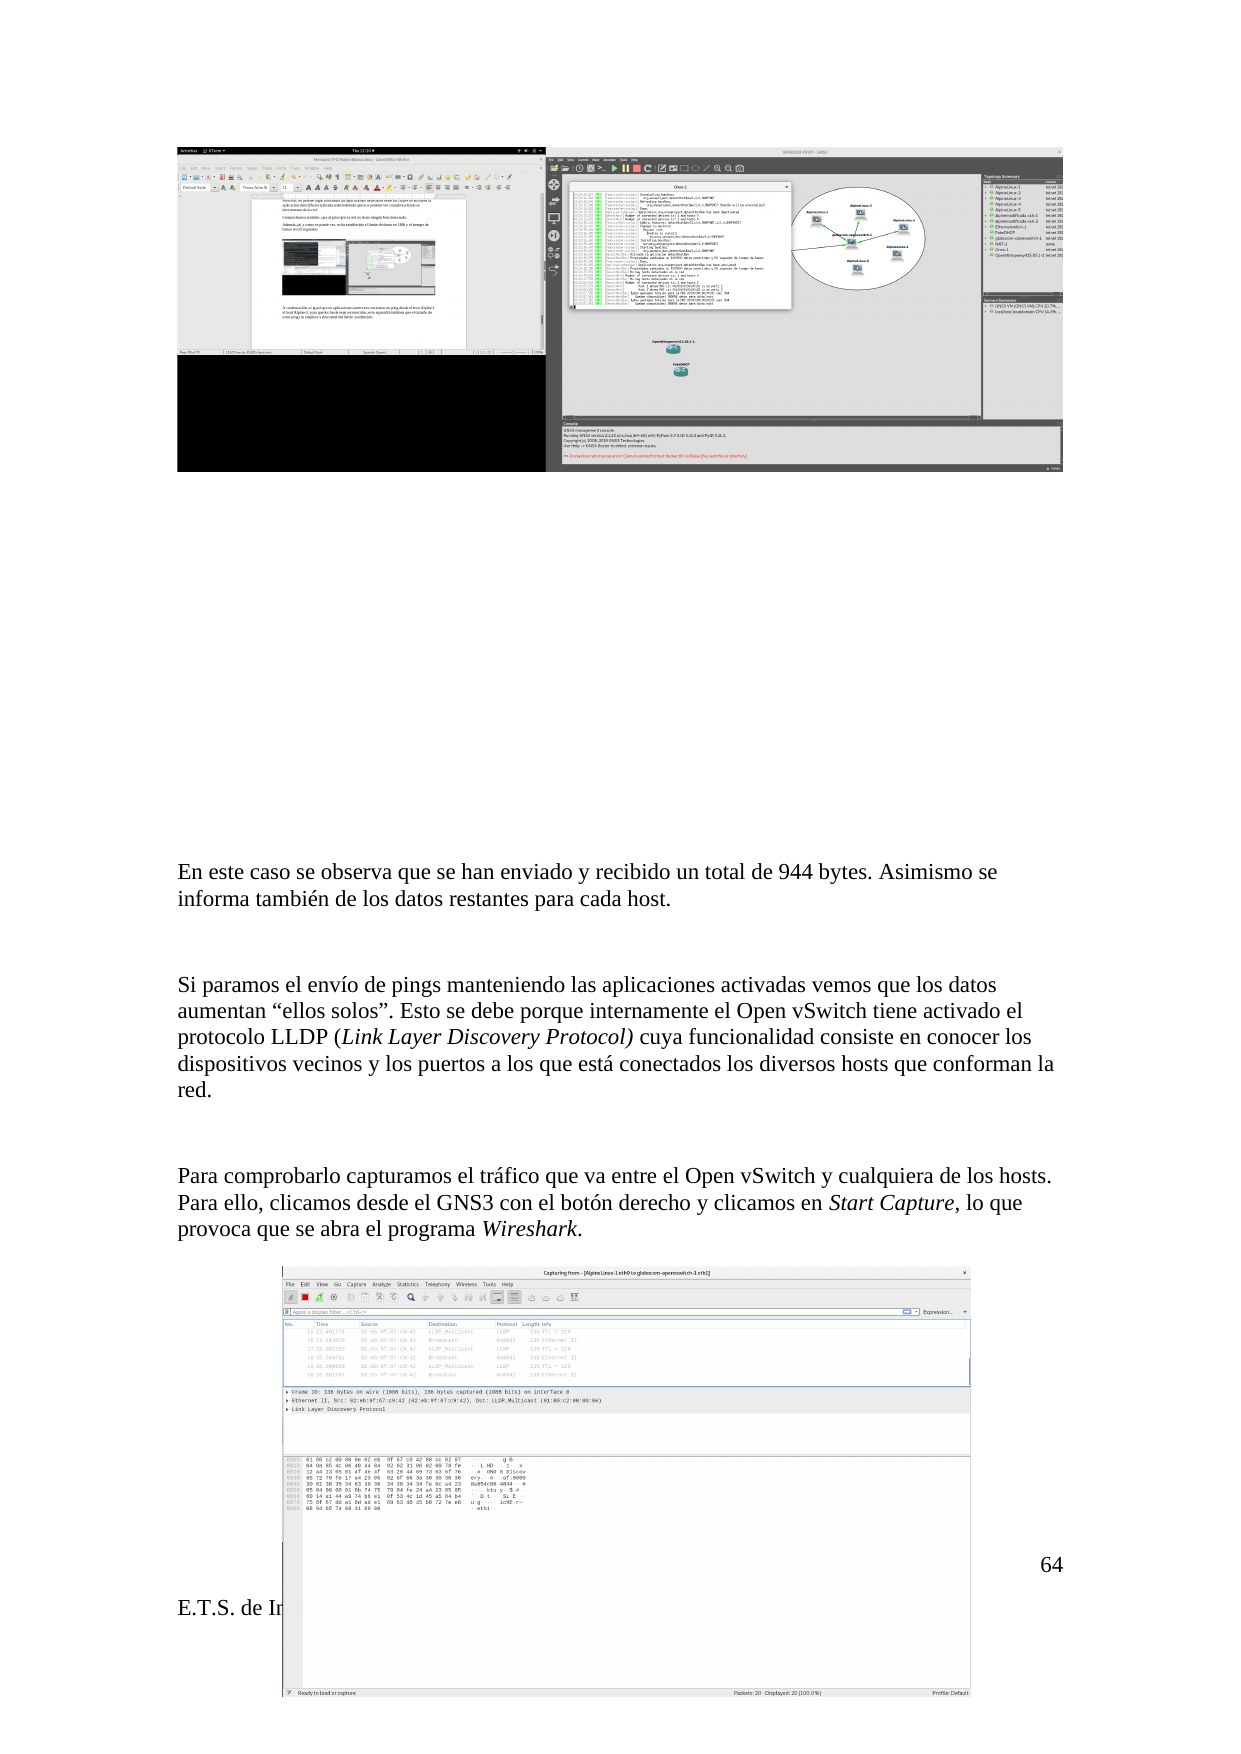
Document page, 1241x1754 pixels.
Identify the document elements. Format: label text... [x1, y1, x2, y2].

text Si paramos el envío de pings manteniendo las aplicaciones activadas vemos que los datos aumentan “ellos solos”. Esto se debe porque internamente el Open vSwitch tiene activado el protocolo LLDP (Link Layer Discovery Protocol) cuya funcionalidad consiste en conocer los dispositivos vecinos y los puertos a los que está conectados los diversos hosts que conforman la red. [177, 971, 1063, 1102]
picture [282, 1266, 971, 1697]
text Para comprobarlo capturamos el tráfico que va entre el Open vSwitch y cualquiera de los hosts. Para ello, clicamos desde el GNS3 con el botón derecho y clicamos en Start Capture, lo que provoca que se abra el programa Wireshark. [177, 1162, 1063, 1241]
picture [177, 147, 1063, 472]
text En este caso se observa que se han enviado y recibido un total de 944 bytes. Asimismo se informa también de los datos restantes para cada host. [177, 858, 1063, 911]
